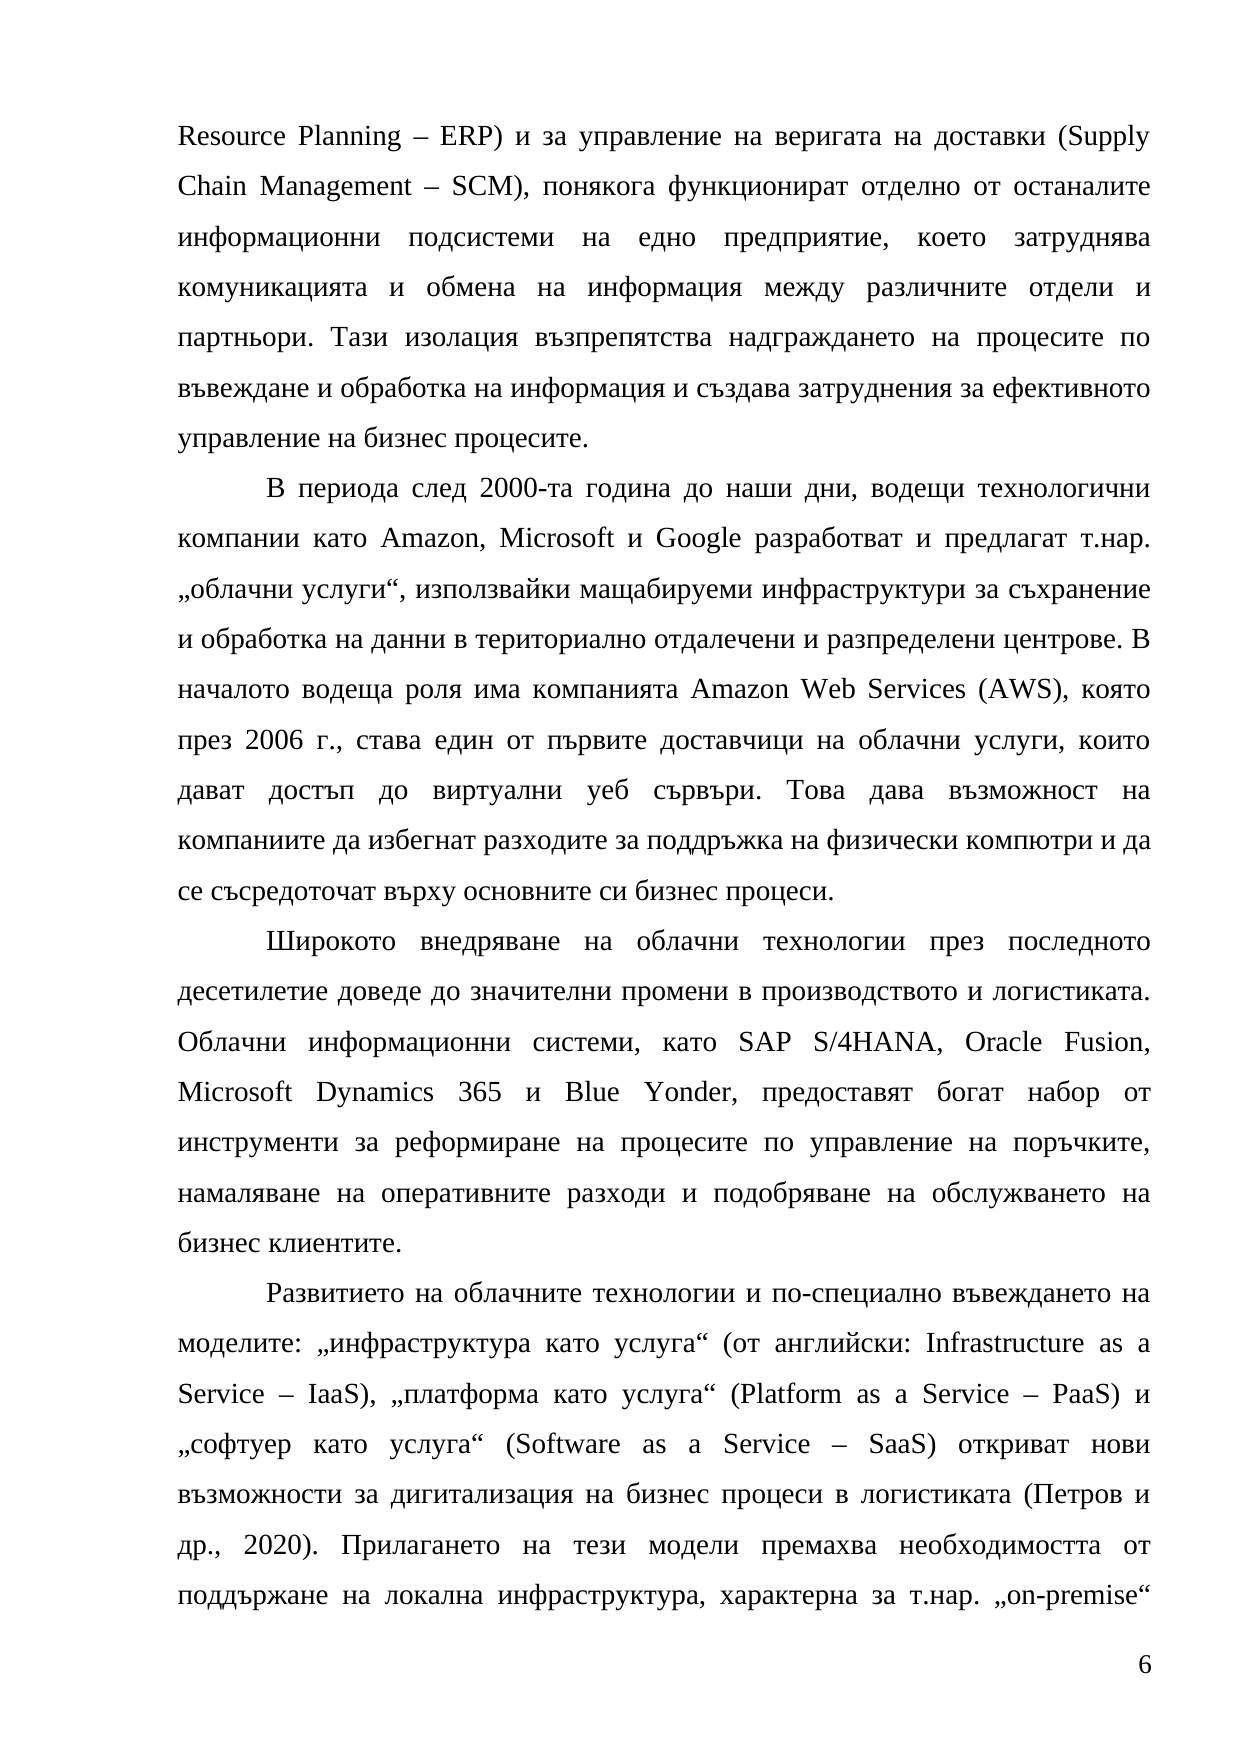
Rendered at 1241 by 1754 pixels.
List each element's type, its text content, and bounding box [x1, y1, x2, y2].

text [177, 1275, 1152, 1611]
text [177, 118, 1152, 453]
text Широкото внедряване на облачни технологии през последното десетилетие доведе до значителни промени в производството и логистиката. Облачни информационни системи, като SAP S/4HANA, Oracle Fusion, Microsoft Dynamics 365 и Blue Yonder, предоставят богат набор от инструменти за реформиране на процесите по управление на поръчките, намаляване на оперативните разходи и подобряване на обслужването на бизнес клиентите. [177, 923, 1152, 1258]
text В периода след 2000-та година до наши дни, водещи технологични компании като Amazon, Microsoft и Google разработват и предлагат т.нар. „облачни услуги“, използвайки мащабируеми инфраструктури за съхранение и обработка на данни в териториално отдалечени и разпределени центрове. В началото водеща роля има компанията Amazon Web Services (AWS), която през 2006 г., става един от първите доставчици на облачни услуги, които дават достъп до виртуални уеб сървъри. Това дава възможност на компаниите да избегнат разходите за поддръжка на физически компютри и да се съсредоточат върху основните си бизнес процеси. [177, 470, 1152, 906]
